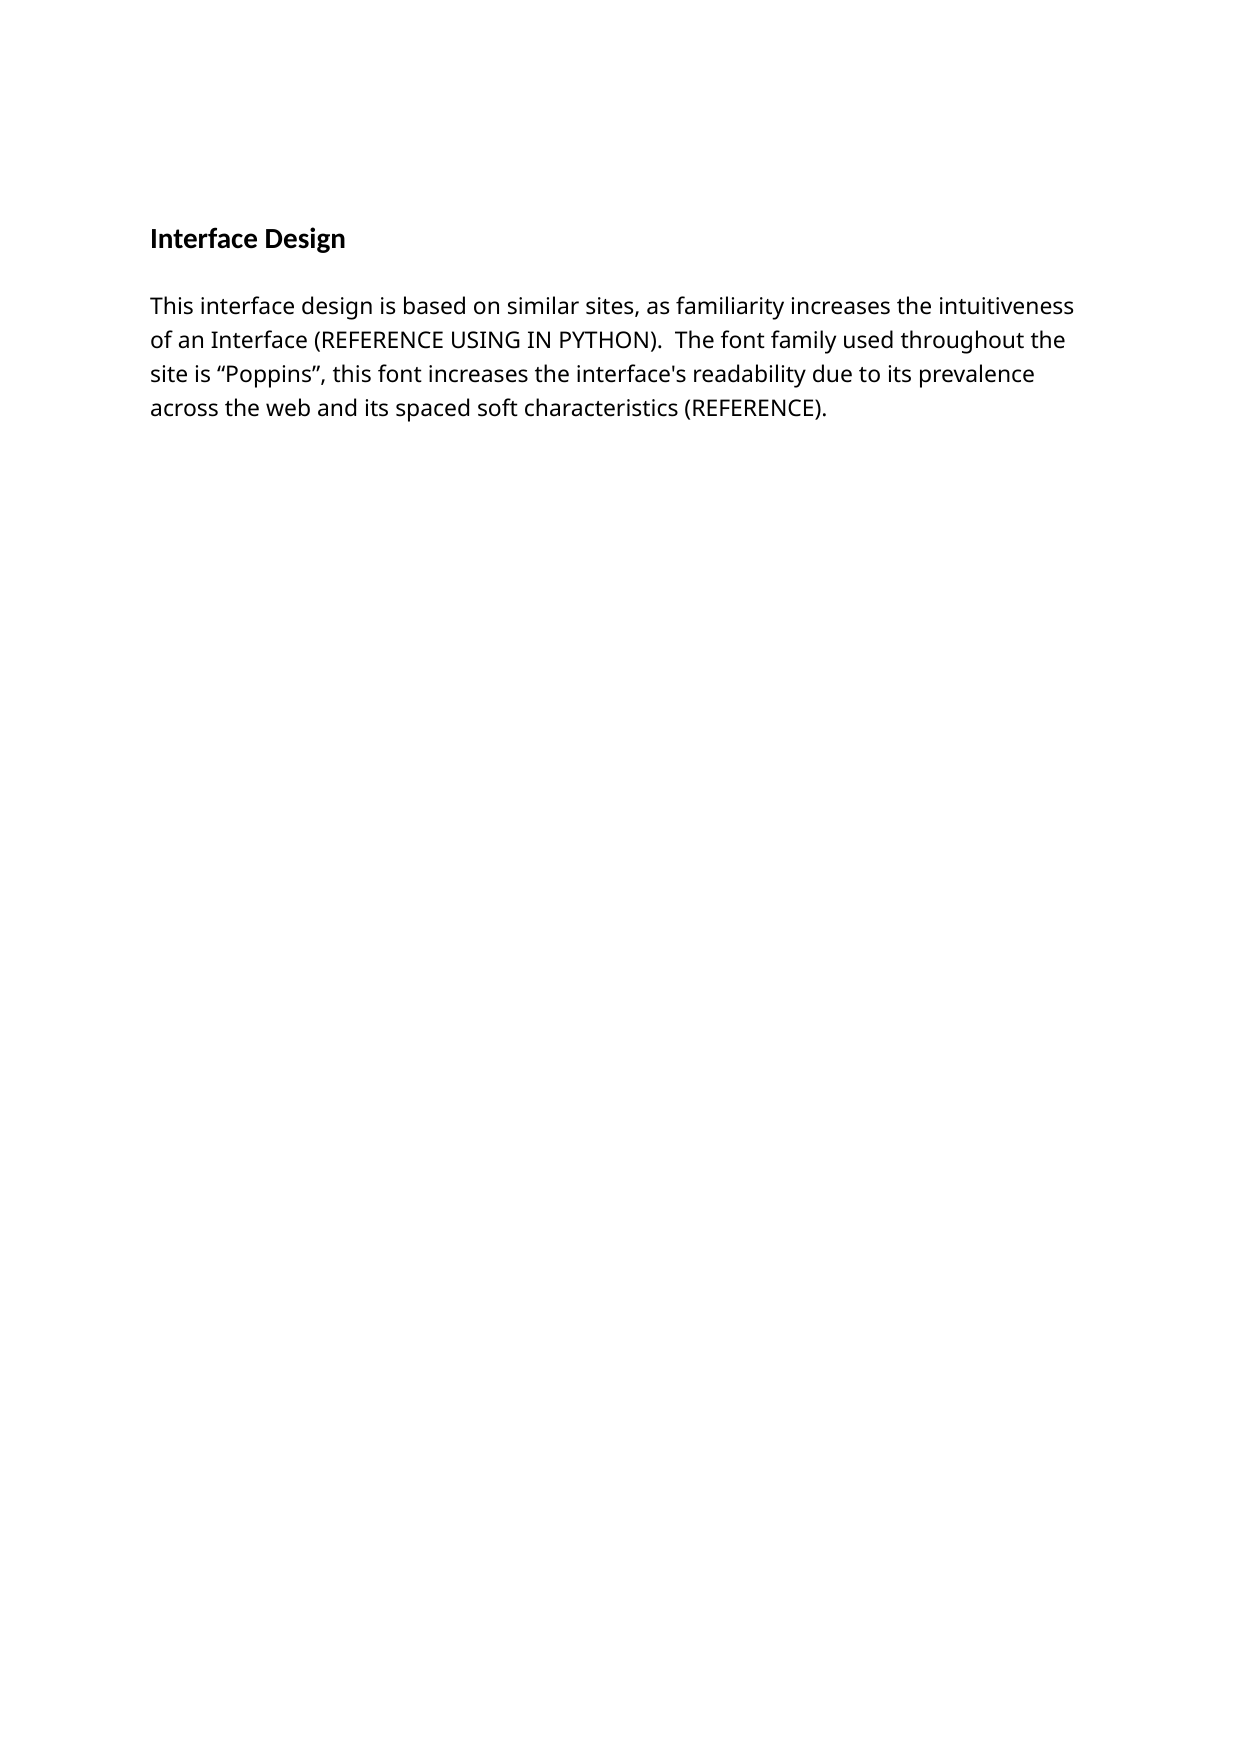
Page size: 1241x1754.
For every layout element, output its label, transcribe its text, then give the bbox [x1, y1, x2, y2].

text Interface Design [150, 220, 1090, 256]
text This interface design is based on similar sites, as familiarity increases the intuitiveness of an Interface (REFERENCE USING IN PYTHON). The font family used throughout the site is “Poppins”, this font increases the interface's readability due to its prevalence across the web and its spaced soft characteristics (REFERENCE). [150, 290, 1090, 423]
